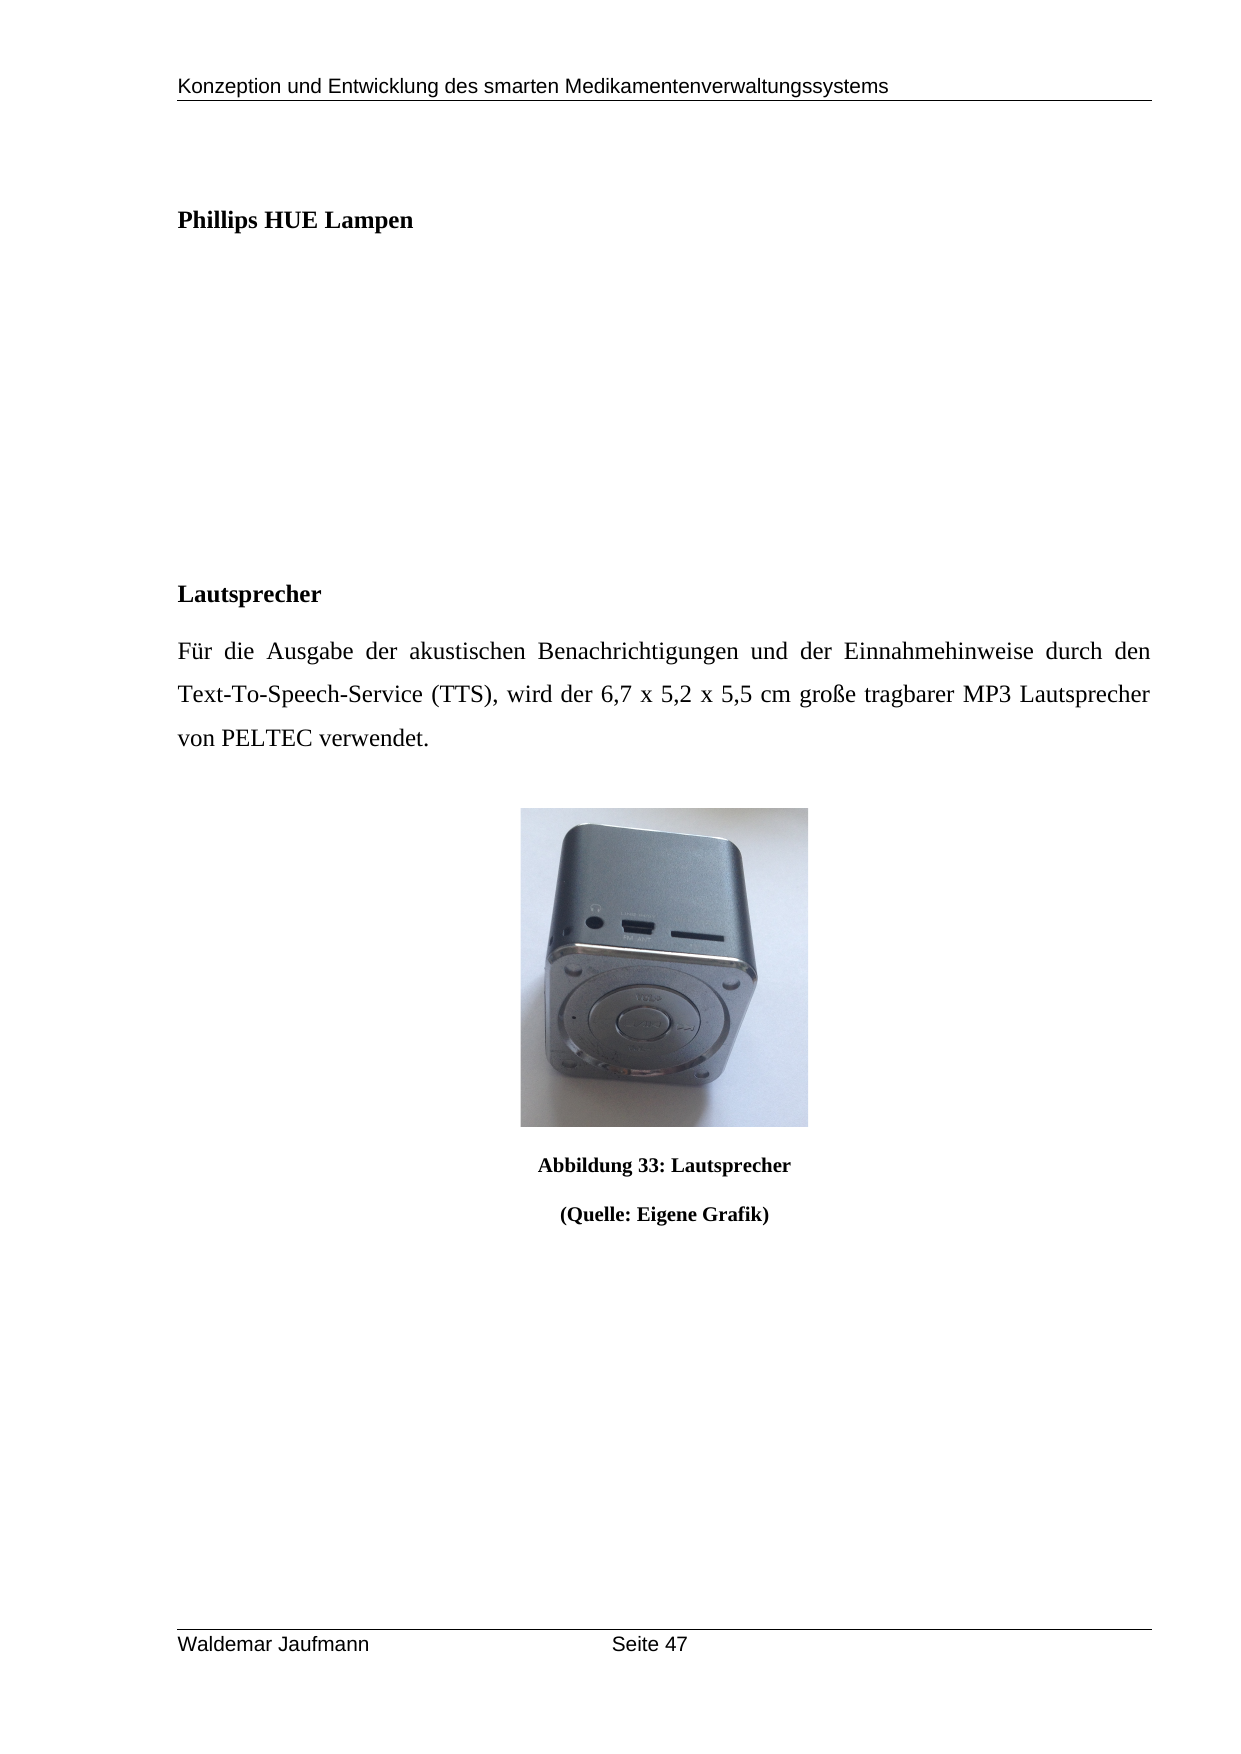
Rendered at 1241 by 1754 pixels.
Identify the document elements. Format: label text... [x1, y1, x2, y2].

picture [520, 808, 809, 1127]
text Phillips HUE Lampen [177, 205, 1152, 234]
text Für die Ausgabe der akustischen Benachrichtigungen und der Einnahmehinweise durch den Text-To-Speech-Service (TTS), wird der 6,7 x 5,2 x 5,5 cm große tragbarer MP3 Lautsprecher von PELTEC verwendet. [177, 636, 1152, 751]
text Lautsprecher [177, 579, 1152, 608]
text (Quelle: Eigene Grafik) [177, 1202, 1152, 1226]
